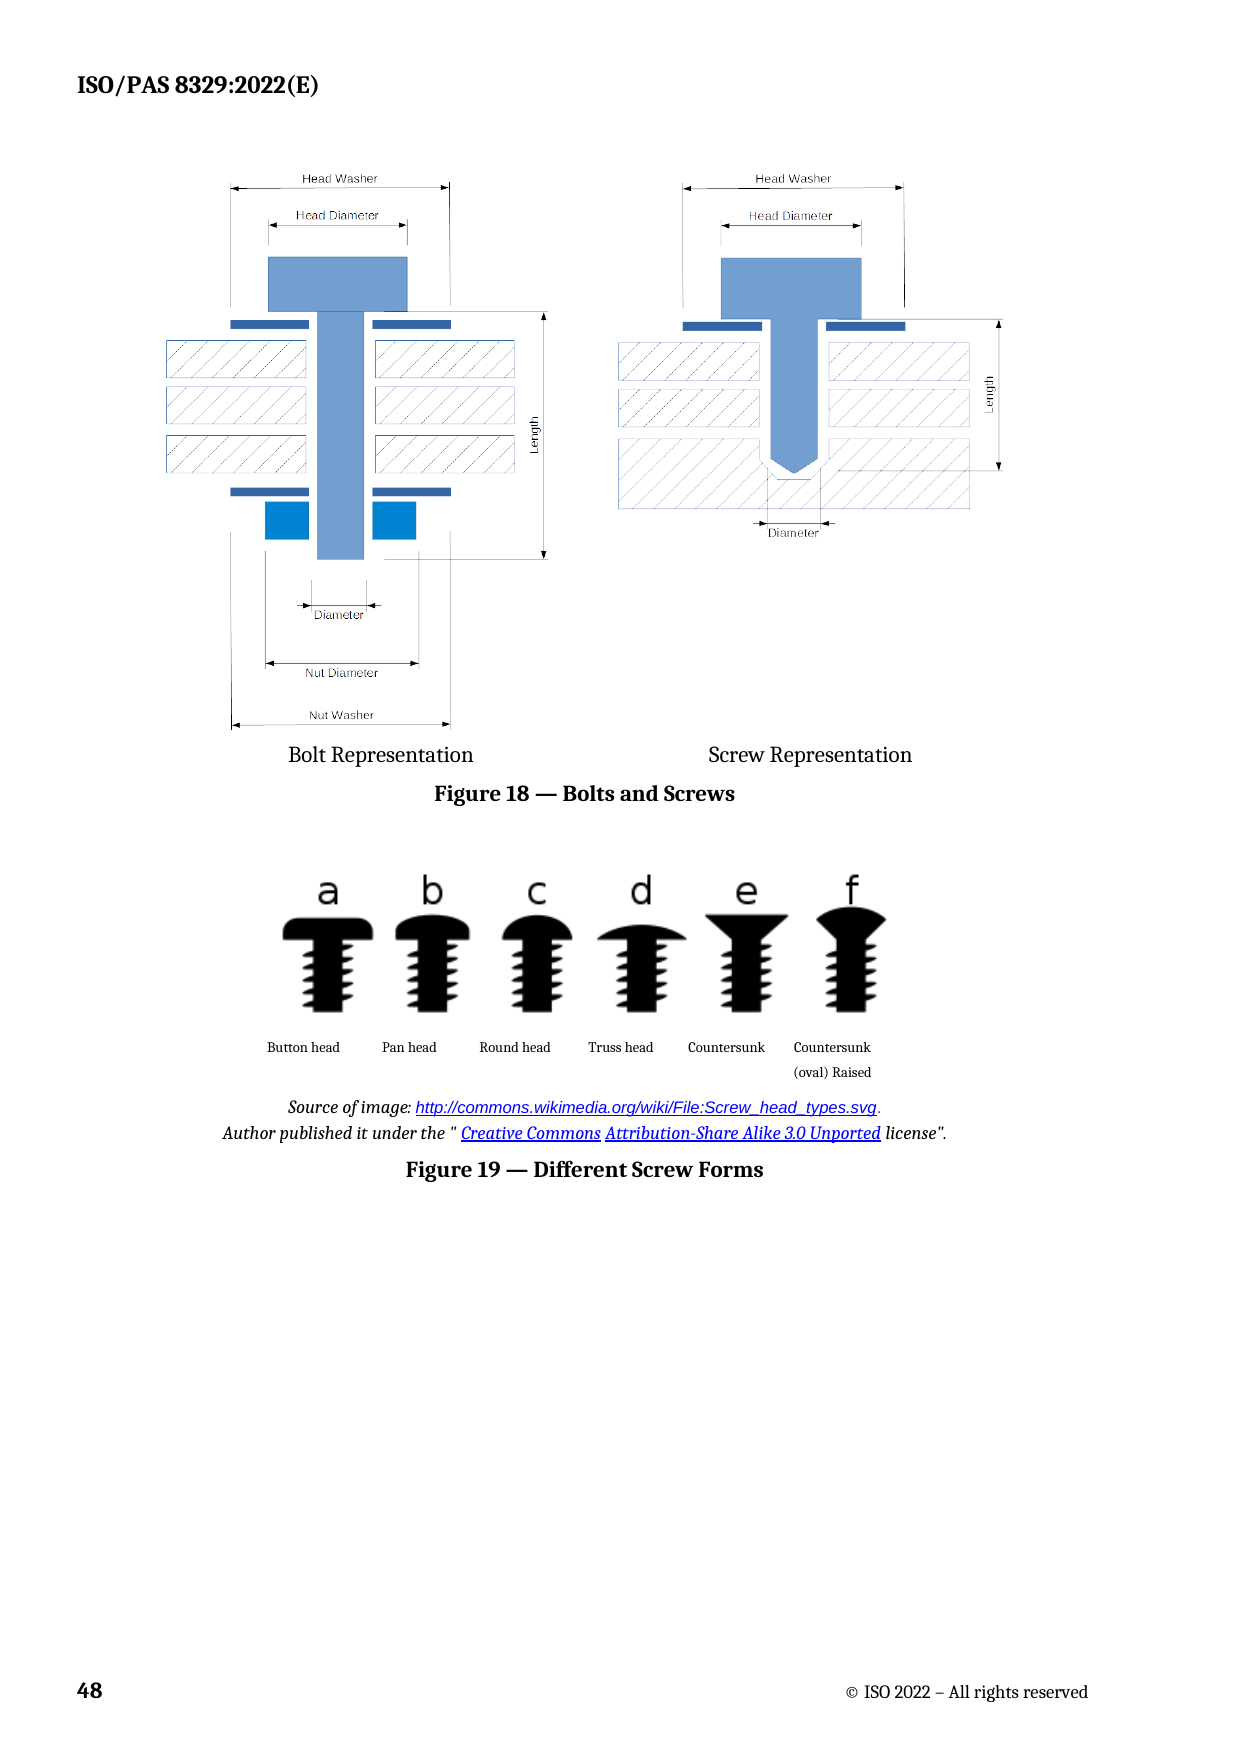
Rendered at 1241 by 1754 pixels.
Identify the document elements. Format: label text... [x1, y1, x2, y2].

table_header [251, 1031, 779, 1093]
picture [166, 173, 549, 730]
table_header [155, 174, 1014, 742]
text Figure 19 — Different Screw Forms [77, 1157, 1092, 1184]
text Source of image: http://commons.wikimedia.org/wiki/File:Screw_head_types.svg. Author published it under the " Creative Commons Attribution-Share Alike 3.0 Unported license". [77, 1093, 1092, 1145]
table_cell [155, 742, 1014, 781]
picture [272, 867, 898, 1019]
text Figure 18 — Bolts and Screws [77, 781, 1092, 807]
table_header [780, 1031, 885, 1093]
picture [618, 173, 1004, 537]
